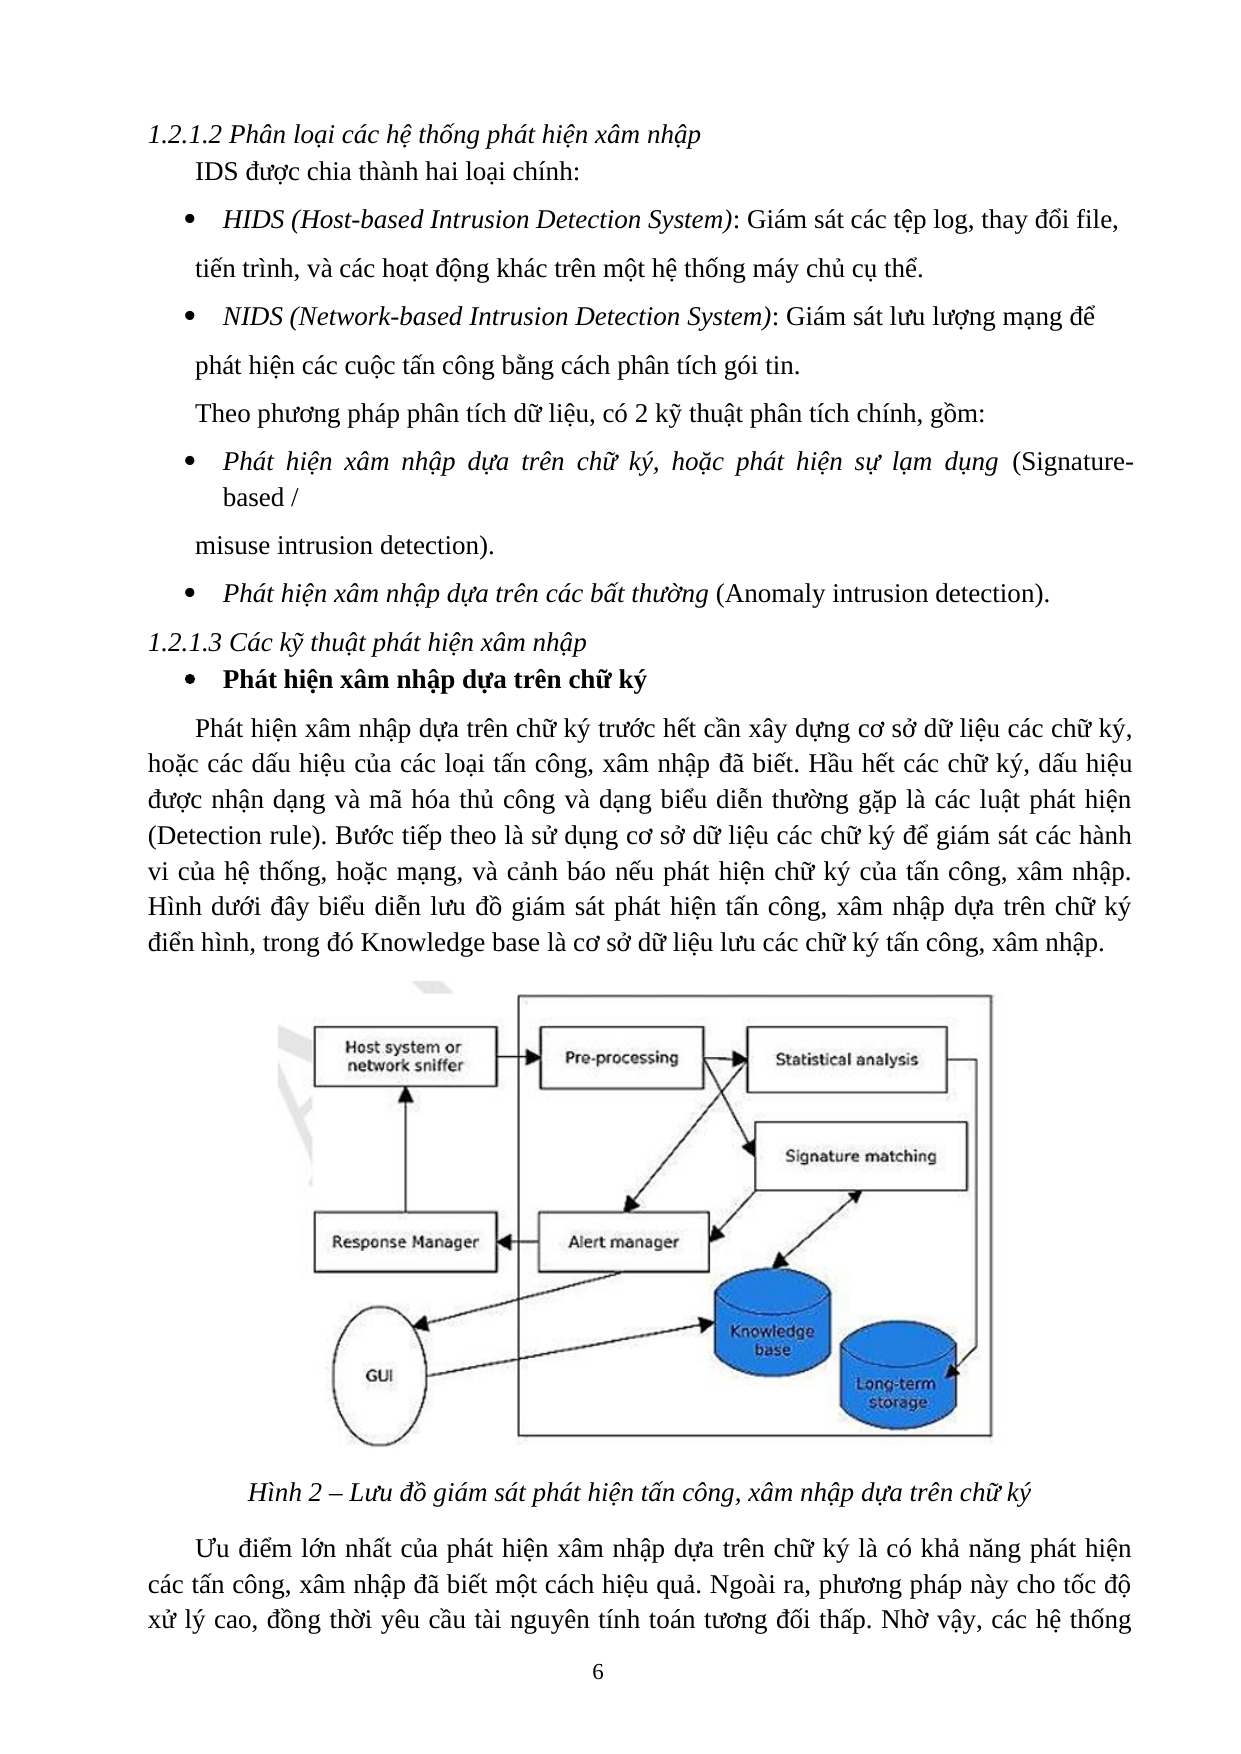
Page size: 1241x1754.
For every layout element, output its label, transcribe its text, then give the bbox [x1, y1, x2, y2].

text misuse intrusion detection). [148, 529, 1134, 560]
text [148, 1532, 1134, 1634]
list Phát hiện xâm nhập dựa trên chữ ký [185, 663, 1134, 694]
text IDS được chia thành hai loại chính: [148, 155, 1134, 187]
picture [253, 974, 1028, 1459]
text Phát hiện xâm nhập dựa trên chữ ký trước hết cần xây dựng cơ sở dữ liệu các chữ ký, hoặc các dấu hiệu của các loại tấn công, xâm nhập đã biết. Hầu hết các chữ ký, dấu hiệu được nhận dạng và mã hóa thủ công và dạng biểu diễn thường gặp là các luật phát hiện (Detection rule). Bước tiếp theo là sử dụng cơ sở dữ liệu các chữ ký để giám sát các hành vi của hệ thống, hoặc mạng, và cảnh báo nếu phát hiện chữ ký của tấn công, xâm nhập. Hình dưới đây biểu diễn lưu đồ giám sát phát hiện tấn công, xâm nhập dựa trên chữ ký điển hình, trong đó Knowledge base là cơ sở dữ liệu lưu các chữ ký tấn công, xâm nhập. [148, 712, 1134, 957]
list Phát hiện xâm nhập dựa trên chữ ký, hoặc phát hiện sự lạm dụng (Signature-based / [185, 445, 1134, 512]
text – Lưu đồ giám sát phát hiện tấn công, xâm nhập dựa trên chữ ký [148, 1476, 1134, 1507]
list Phát hiện xâm nhập dựa trên các bất thường (Anomaly intrusion detection). [185, 577, 1134, 609]
text tiến trình, và các hoạt động khác trên một hệ thống máy chủ cụ thể. [148, 252, 1134, 283]
text Các kỹ thuật phát hiện xâm nhập [148, 626, 1134, 657]
list HIDS (Host-based Intrusion Detection System): Giám sát các tệp log, thay đổi file, [185, 204, 1134, 235]
text Theo phương pháp phân tích dữ liệu, có 2 kỹ thuật phân tích chính, gồm: [148, 397, 1134, 428]
list NIDS (Network-based Intrusion Detection System): Giám sát lưu lượng mạng để [185, 300, 1134, 332]
text phát hiện các cuộc tấn công bằng cách phân tích gói tin. [148, 349, 1134, 380]
text Phân loại các hệ thống phát hiện xâm nhập [148, 118, 1134, 149]
